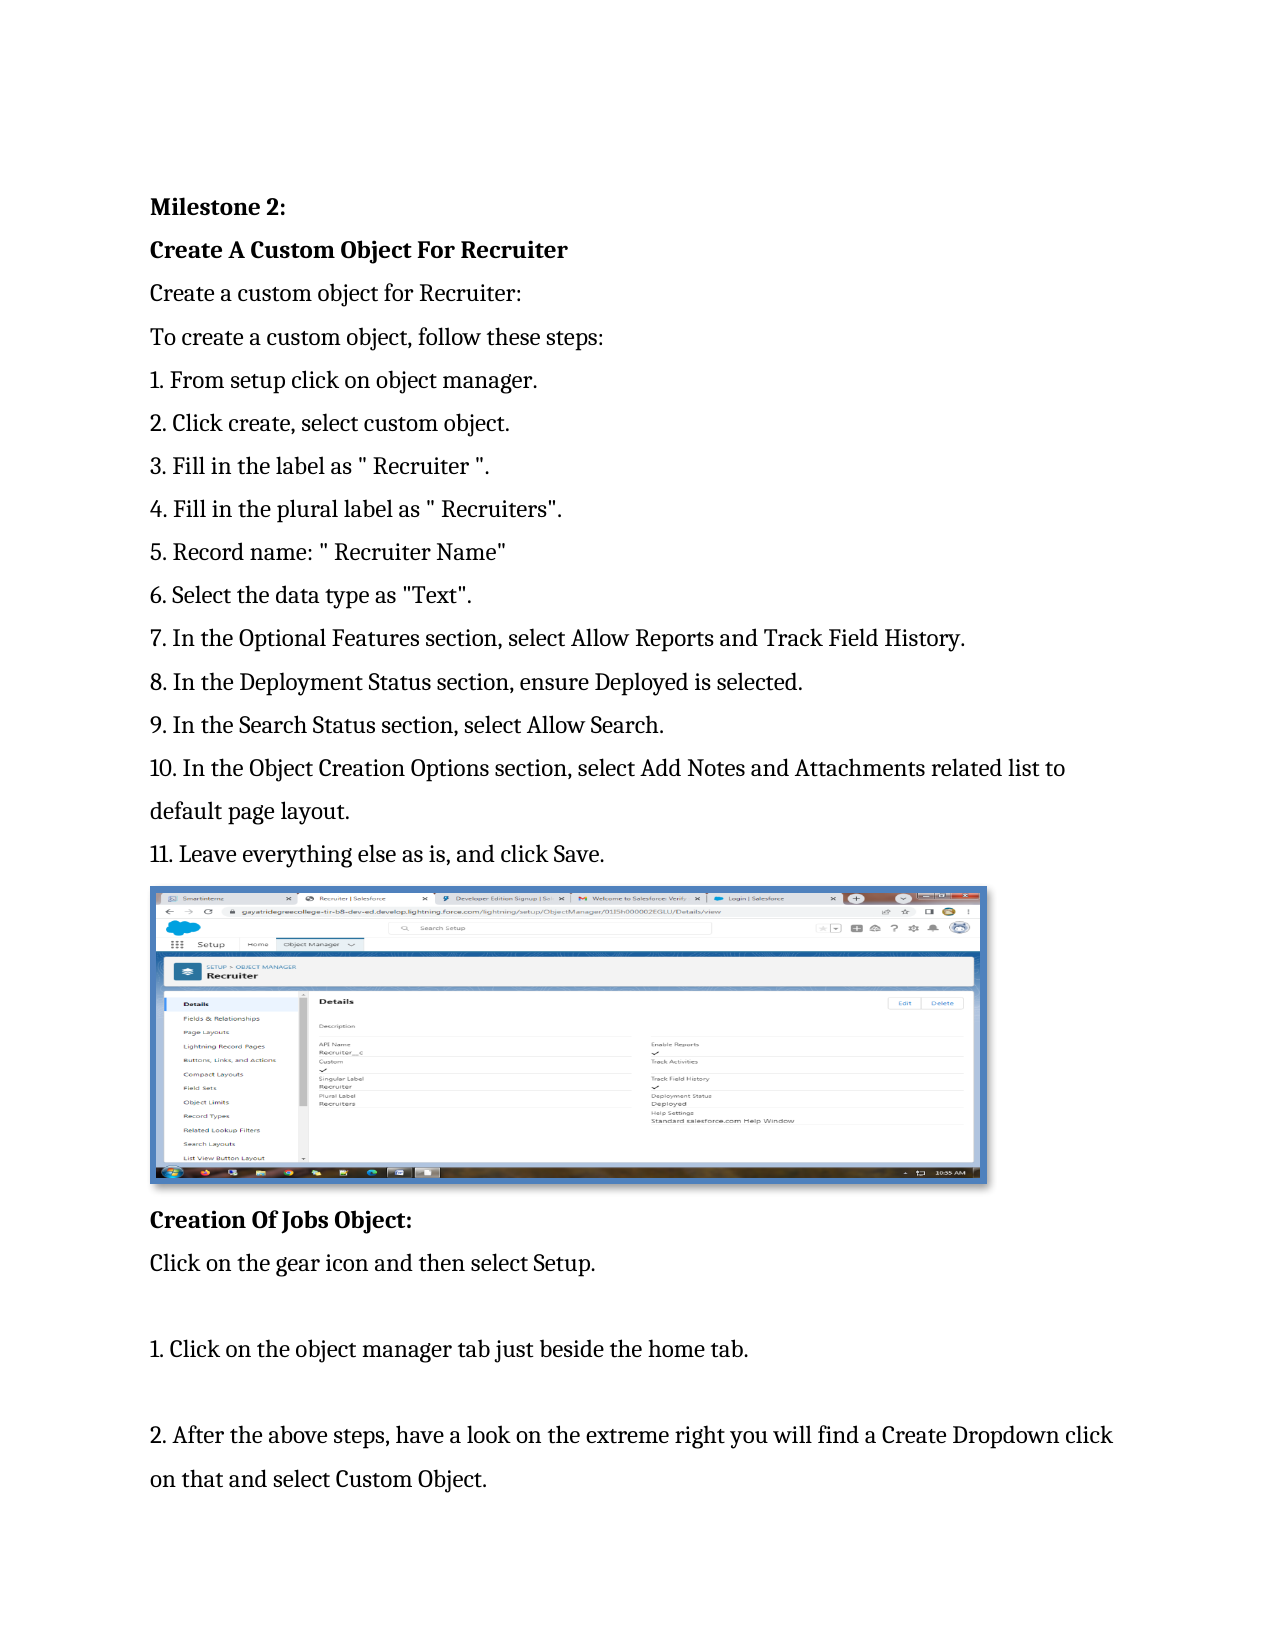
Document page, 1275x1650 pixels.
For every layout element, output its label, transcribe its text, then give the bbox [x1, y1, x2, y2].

text 11. Leave everything else as is, and click Save. [150, 840, 1125, 869]
text 2. After the above steps, have a look on the extreme right you will find a Create Dropdown click on that and select Custom Object. [150, 1421, 1125, 1493]
text 9. In the Search Status section, select Allow Search. [150, 711, 1125, 739]
picture [156, 893, 980, 1178]
text 4. Fill in the plural label as " Recruiters". [150, 495, 1125, 524]
text Click on the gear icon and then select Setup. [150, 1249, 1125, 1278]
text To create a custom object, follow these steps: [150, 322, 1125, 351]
text 2. Click create, select custom object. [150, 409, 1125, 437]
text 10. In the Object Creation Options section, select Add Notes and Attachments related list to default page layout. [150, 754, 1125, 826]
text 6. Select the data type as "Text". [150, 581, 1125, 610]
text 3. Fill in the label as " Recruiter ". [150, 452, 1125, 481]
text 1. Click on the object manager tab just beside the home tab. [150, 1335, 1125, 1364]
text Create A Custom Object For Recruiter [150, 236, 1125, 265]
text 7. In the Optional Features section, select Allow Reports and Track Field History. [150, 624, 1125, 653]
text Milestone 2: [150, 193, 1125, 222]
text 8. In the Deployment Status section, ensure Deployed is selected. [150, 667, 1125, 696]
text 1. From setup click on object manager. [150, 366, 1125, 394]
text 5. Record name: " Recruiter Name" [150, 538, 1125, 567]
text Create a custom object for Recruiter: [150, 279, 1125, 308]
text Creation Of Jobs Object: [150, 1206, 1125, 1234]
